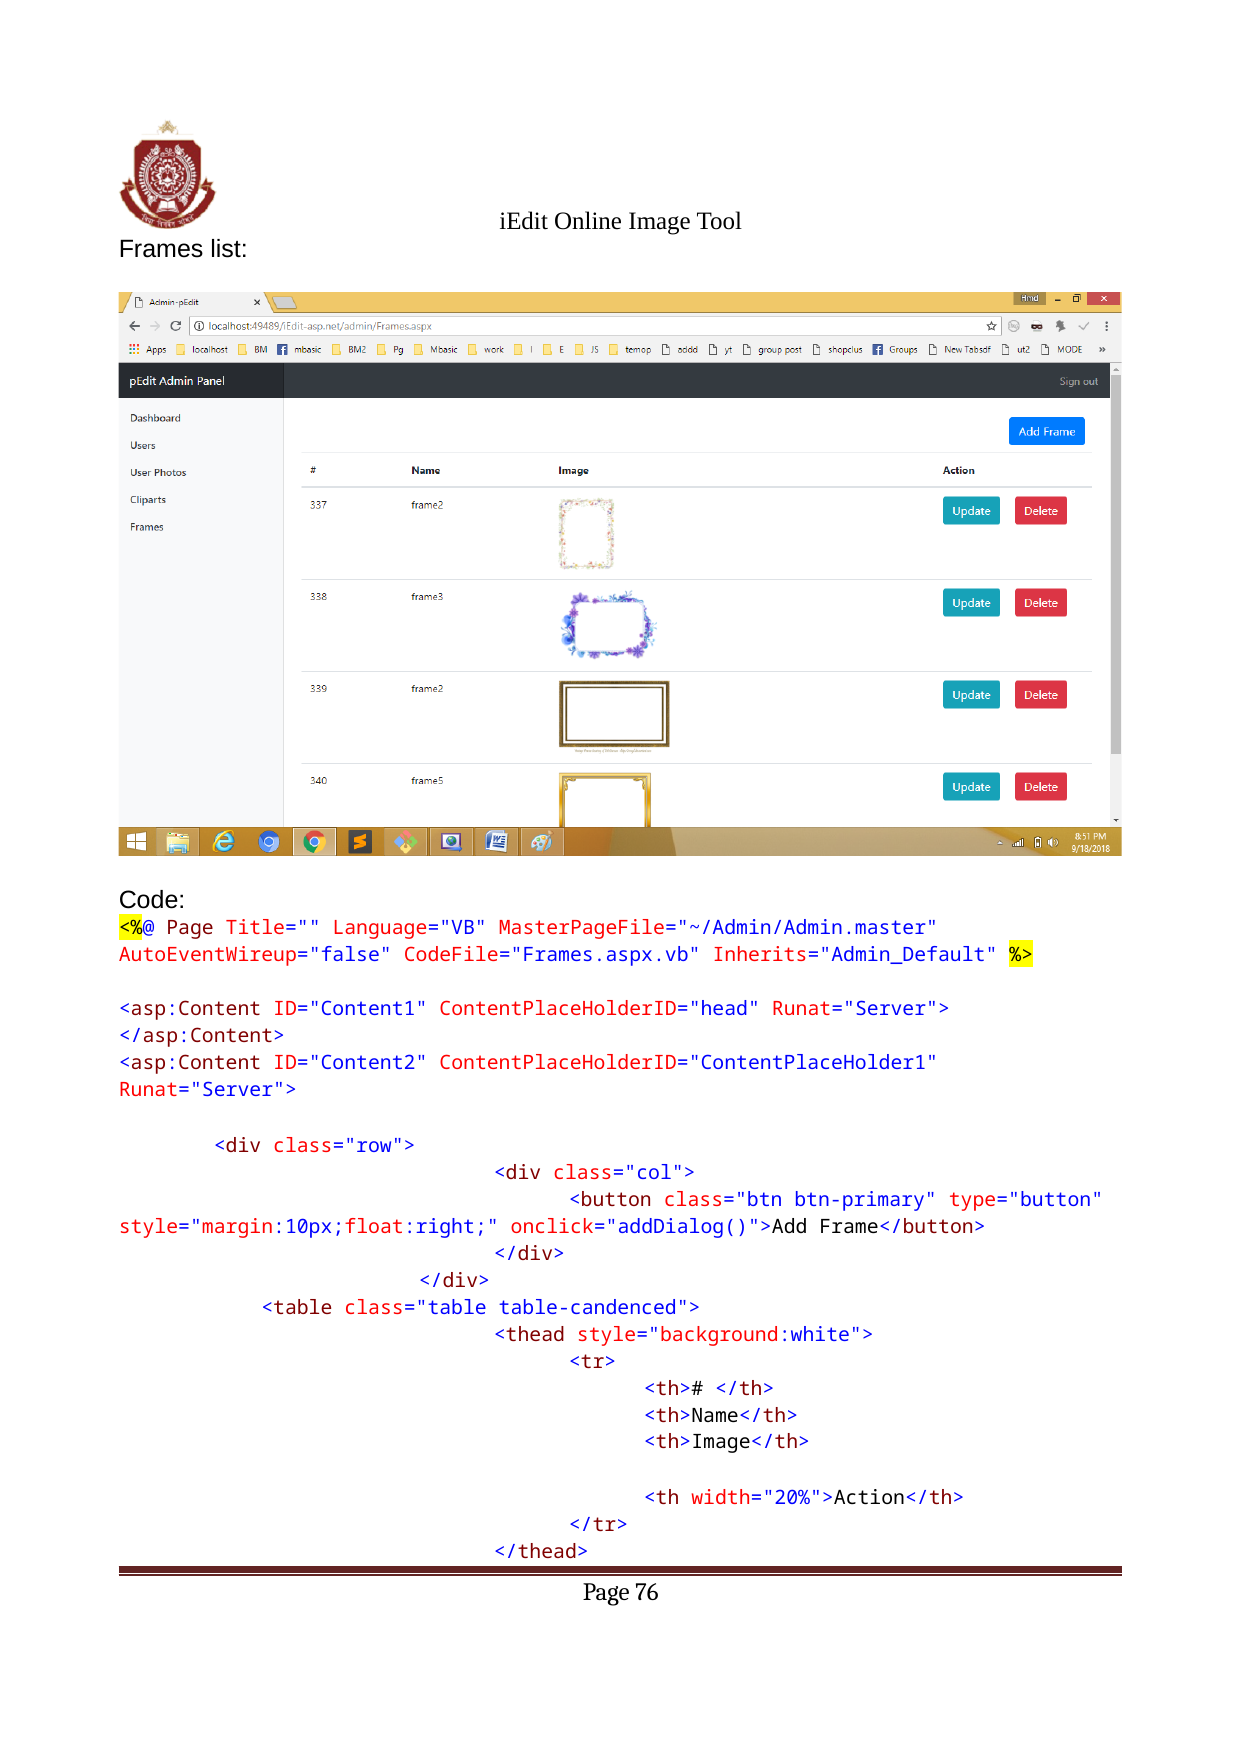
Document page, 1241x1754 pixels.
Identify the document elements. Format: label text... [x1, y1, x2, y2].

text <th># </th> [118, 1374, 1122, 1401]
text Frames list: [118, 234, 1122, 263]
text <asp:Content ID="Content2" ContentPlaceHolderID="ContentPlaceHolder1" Runat="Server"> [118, 1048, 1122, 1102]
text <asp:Content ID="Content1" ContentPlaceHolderID="head" Runat="Server"> [118, 994, 1122, 1021]
text </div> [118, 1266, 1122, 1293]
text <table class="table table-candenced"> [118, 1293, 1122, 1320]
text <%@ Page Title="" Language="VB" MasterPageFile="~/Admin/Admin.master" AutoEventWireup="false" CodeFile="Frames.aspx.vb" Inherits="Admin_Default" %> [118, 913, 1122, 967]
picture [118, 292, 1122, 856]
text </tr> [118, 1511, 1122, 1537]
text <button class="btn btn-primary" type="button" style="margin:10px;float:right;" onclick="addDialog()">Add Frame</button> [118, 1185, 1122, 1239]
text <div class="row"> [118, 1131, 1122, 1158]
text </asp:Content> [118, 1021, 1122, 1048]
text <thead style="background:white"> [118, 1320, 1122, 1347]
text Code: [118, 885, 1122, 913]
text <th>Name</th> [118, 1401, 1122, 1428]
text <th>Image</th> [118, 1428, 1122, 1455]
text <tr> [118, 1347, 1122, 1374]
picture [118, 118, 224, 229]
text </thead> [118, 1537, 1122, 1564]
text <div class="col"> [118, 1158, 1122, 1185]
text </div> [118, 1239, 1122, 1266]
text <th width="20%">Action</th> [118, 1483, 1122, 1511]
